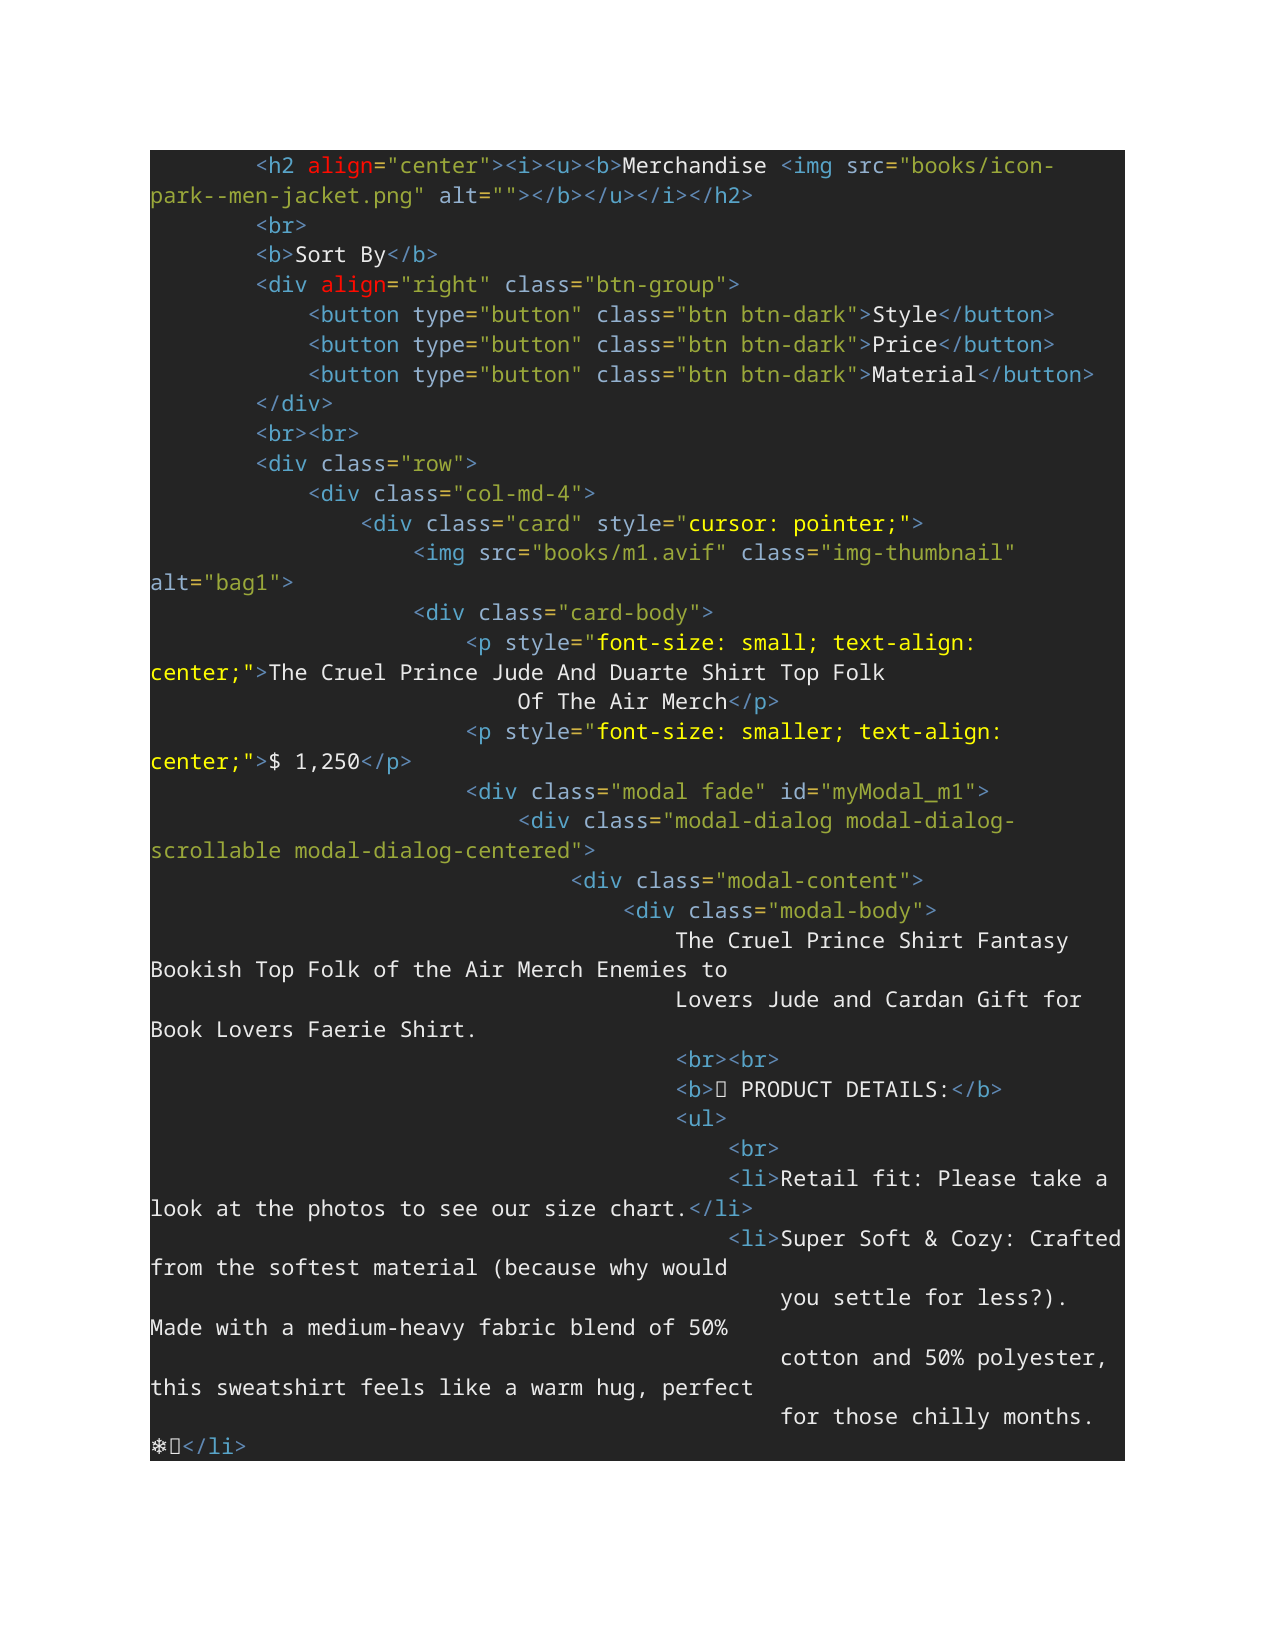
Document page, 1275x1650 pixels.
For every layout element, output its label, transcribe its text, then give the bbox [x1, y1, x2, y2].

text <div class="modal-content"> [150, 865, 1125, 895]
text <div align="right" class="btn-group"> [150, 269, 1125, 299]
text <br> [150, 209, 1125, 239]
text cotton and 50% polyester, this sweatshirt feels like a warm hug, perfect [150, 1342, 1125, 1401]
text <div class="card" style="cursor: pointer;"> [150, 507, 1125, 537]
text <li>Retail fit: Please take a look at the photos to see our size chart.</li> [150, 1163, 1125, 1222]
text <div class="modal-body"> [150, 895, 1125, 924]
text <b>👕 PRODUCT DETAILS:</b> [150, 1073, 1125, 1103]
text you settle for less?). Made with a medium-heavy fabric blend of 50% [150, 1282, 1125, 1342]
text <img src="books/m1.avif" class="img-thumbnail" alt="bag1"> [150, 537, 1125, 597]
text <div class="card-body"> [150, 597, 1125, 627]
text Of The Air Merch</p> [150, 686, 1125, 716]
text <h2 align="center"><i><u><b>Merchandise <img src="books/icon-park--men-jacket.png" alt=""></b></u></i></h2> [150, 150, 1125, 209]
text <p style="font-size: small; text-align: center;">The Cruel Prince Jude And Duarte Shirt Top Folk [150, 627, 1125, 686]
text <button type="button" class="btn btn-dark">Material</button> [150, 358, 1125, 388]
text <b>Sort By</b> [150, 239, 1125, 269]
text </div> [150, 388, 1125, 418]
text <button type="button" class="btn btn-dark">Style</button> [150, 299, 1125, 329]
text <br><br> [150, 418, 1125, 448]
text <li>Super Soft & Cozy: Crafted from the softest material (because why would [150, 1222, 1125, 1282]
text <p style="font-size: smaller; text-align: center;">$ 1,250</p> [150, 716, 1125, 776]
text for those chilly months. ❄️🧥</li> [150, 1401, 1125, 1461]
text <br><br> [150, 1044, 1125, 1073]
text <div class="modal-dialog modal-dialog-scrollable modal-dialog-centered"> [150, 805, 1125, 865]
text Lovers Jude and Cardan Gift for Book Lovers Faerie Shirt. [150, 984, 1125, 1044]
text <br> [150, 1133, 1125, 1163]
text <div class="col-md-4"> [150, 478, 1125, 507]
text <ul> [150, 1103, 1125, 1133]
text <div class="modal fade" id="myModal_m1"> [150, 776, 1125, 805]
text <button type="button" class="btn btn-dark">Price</button> [150, 329, 1125, 358]
text The Cruel Prince Shirt Fantasy Bookish Top Folk of the Air Merch Enemies to [150, 924, 1125, 984]
text <div class="row"> [150, 448, 1125, 478]
